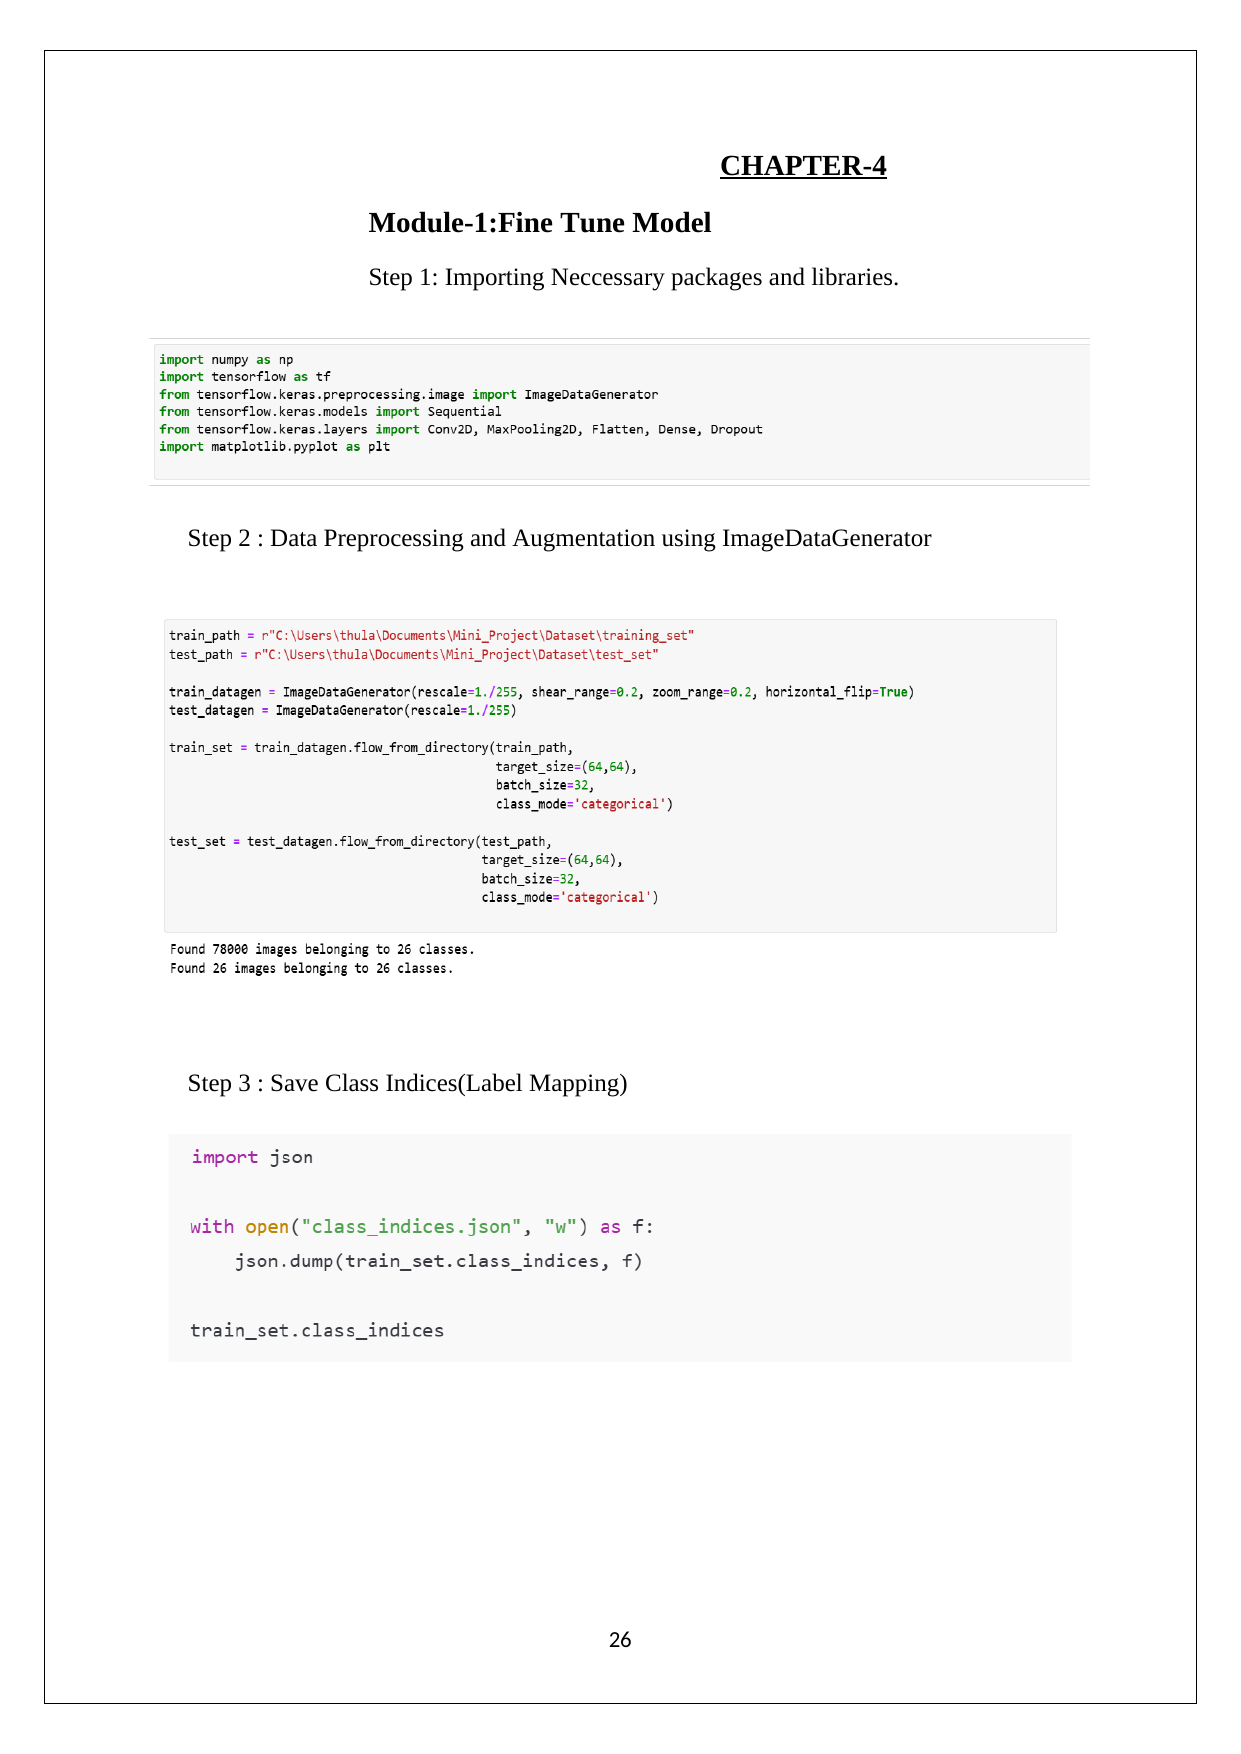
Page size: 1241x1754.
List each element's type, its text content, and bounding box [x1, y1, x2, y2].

list Module-1:Fine Tune Model [368, 205, 1091, 239]
list CHAPTER-4 [368, 148, 1091, 181]
picture [160, 617, 1064, 990]
picture [149, 332, 1090, 488]
picture [168, 1134, 1072, 1362]
list Step 1: Importing Neccessary packages and libraries. [368, 262, 1091, 291]
list Step 3 : Save Class Indices(Label Mapping) [187, 1068, 1091, 1096]
